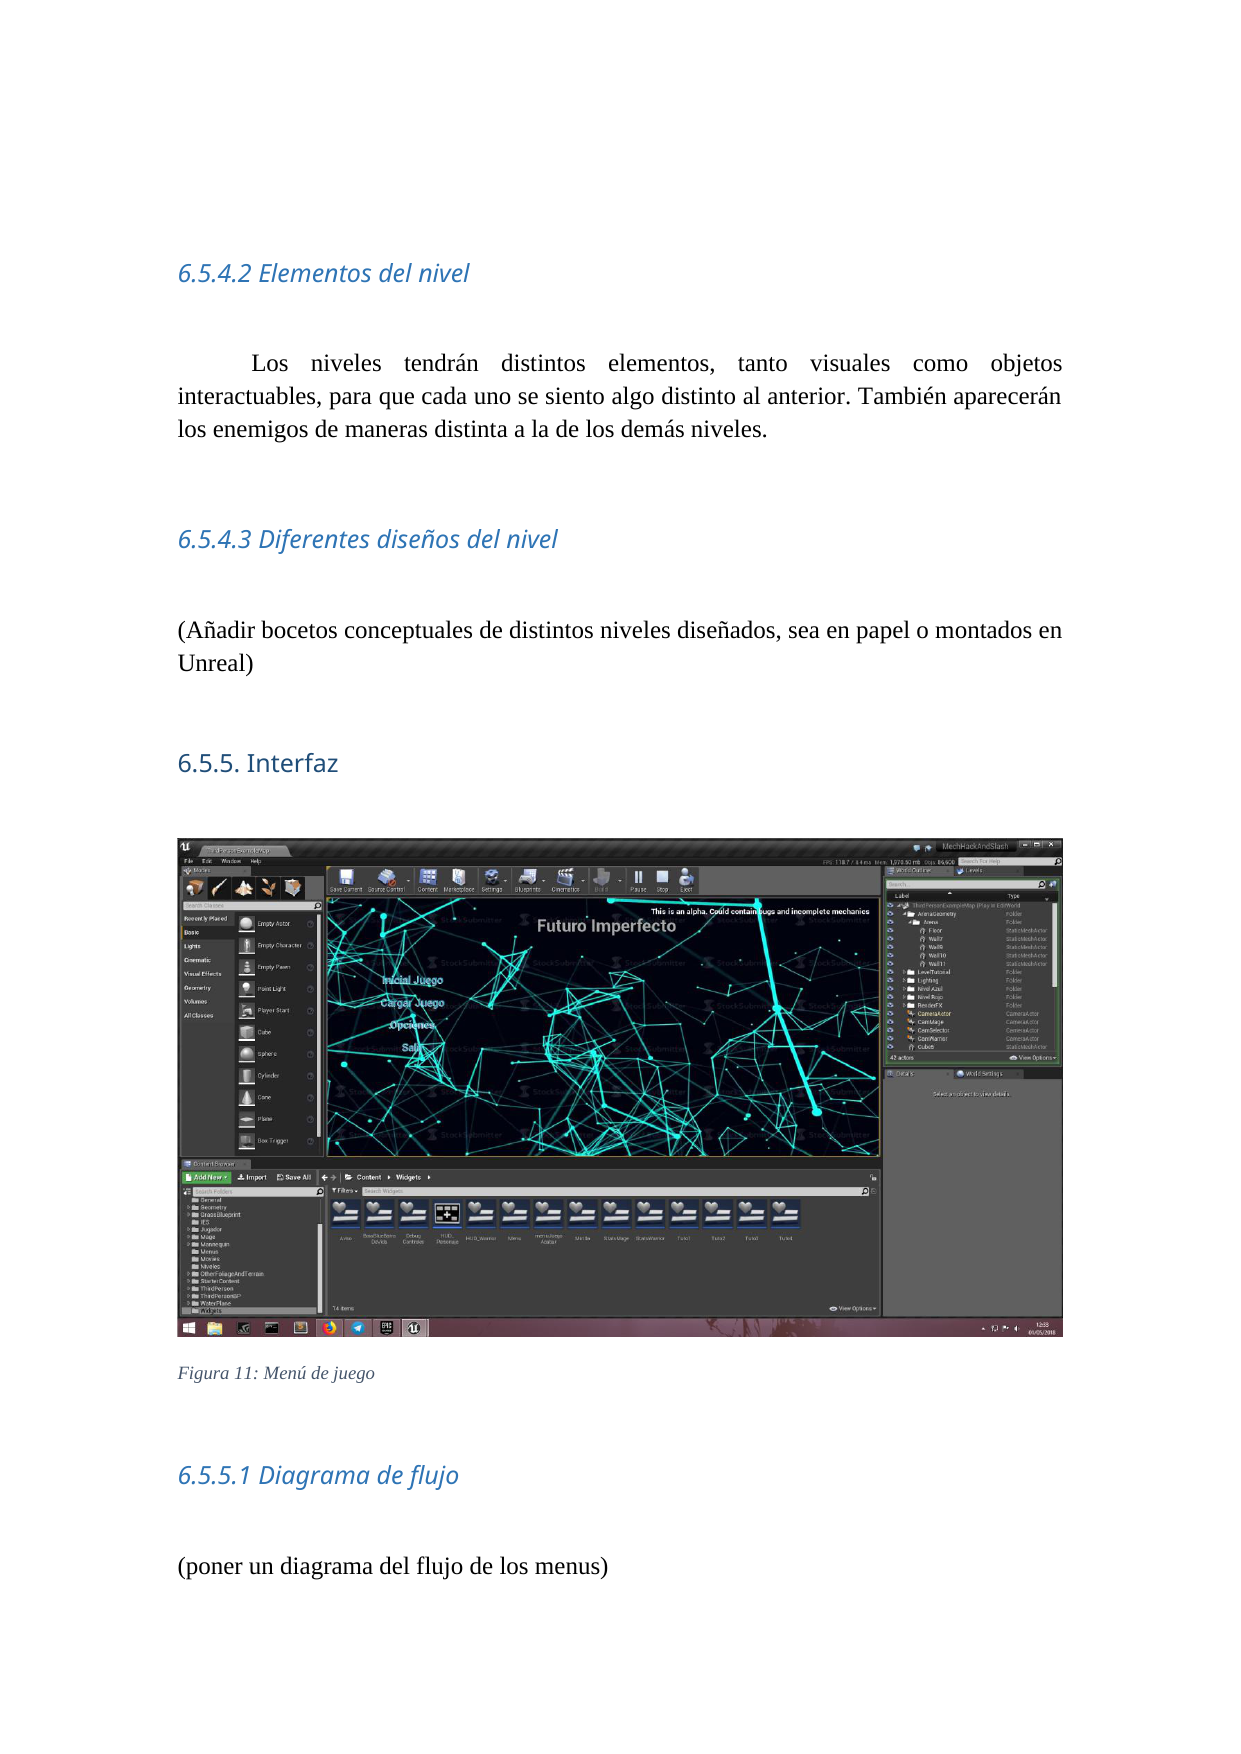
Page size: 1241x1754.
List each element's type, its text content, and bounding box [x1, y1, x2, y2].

text (poner un diagrama del flujo de los menus) [177, 1551, 1063, 1580]
text Los niveles tendrán distintos elementos, tanto visuales como objetos interactuables, para que cada uno se siento algo distinto al anterior. También aparecerán los enemigos de maneras distinta a la de los demás niveles. [177, 348, 1063, 443]
subtitle 6.5.4.2 Elementos del nivel [177, 255, 1063, 289]
text Figura 11: Menú de juego [177, 1362, 1063, 1383]
picture [177, 838, 1063, 1337]
subtitle 6.5.5.1 Diagrama de flujo [177, 1458, 1063, 1492]
text (Añadir bocetos conceptuales de distintos niveles diseñados, sea en papel o montados en Unreal) [177, 615, 1063, 677]
subtitle 6.5.5. Interfaz [177, 745, 1063, 779]
subtitle 6.5.4.3 Diferentes diseños del nivel [177, 522, 1063, 556]
